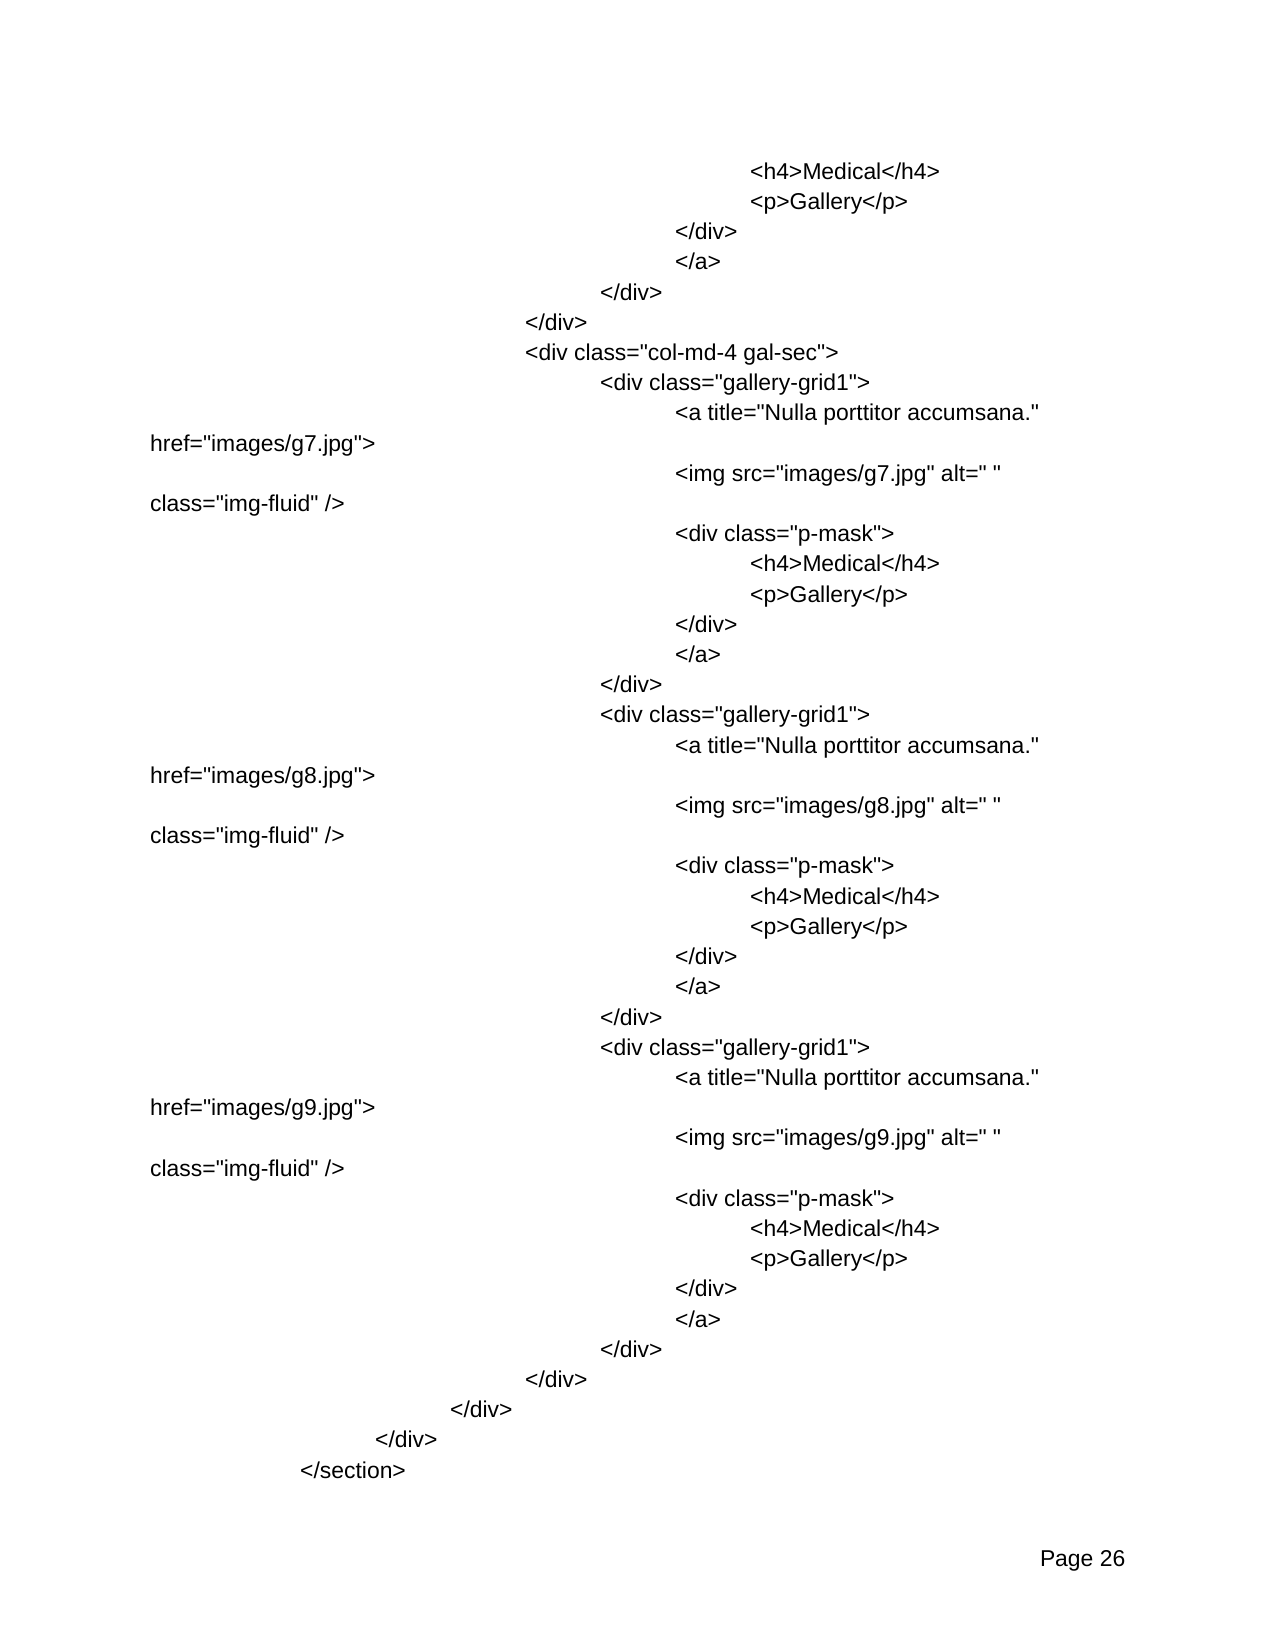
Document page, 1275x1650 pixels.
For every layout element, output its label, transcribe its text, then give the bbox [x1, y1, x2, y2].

text </a> [150, 248, 1125, 274]
text <div class="gallery-grid1"> [150, 701, 1125, 728]
text <div class="col-md-4 gal-sec"> [150, 339, 1125, 365]
text <p>Gallery</p> [150, 188, 1125, 214]
text </div> [150, 1336, 1125, 1362]
text <div class="p-mask"> [150, 852, 1125, 879]
text <p>Gallery</p> [150, 913, 1125, 939]
text </div> [150, 671, 1125, 697]
text <img src="images/g7.jpg" alt=" " class="img-fluid" /> [150, 460, 1125, 516]
text </a> [150, 641, 1125, 667]
text <p>Gallery</p> [150, 581, 1125, 607]
text </div> [150, 218, 1125, 244]
text <h4>Medical</h4> [150, 158, 1125, 184]
text </div> [150, 1275, 1125, 1302]
text </div> [150, 611, 1125, 637]
text </div> [150, 1396, 1125, 1422]
text </div> [150, 943, 1125, 969]
text </a> [150, 973, 1125, 999]
text <h4>Medical</h4> [150, 1215, 1125, 1241]
text <a title="Nulla porttitor accumsana." href="images/g8.jpg"> [150, 732, 1125, 788]
text <img src="images/g9.jpg" alt=" " class="img-fluid" /> [150, 1124, 1125, 1181]
text <a title="Nulla porttitor accumsana." href="images/g7.jpg"> [150, 399, 1125, 456]
text </div> [150, 278, 1125, 305]
text </a> [150, 1306, 1125, 1332]
text </div> [150, 1426, 1125, 1453]
text <img src="images/g8.jpg" alt=" " class="img-fluid" /> [150, 792, 1125, 848]
text <a title="Nulla porttitor accumsana." href="images/g9.jpg"> [150, 1064, 1125, 1120]
text <div class="p-mask"> [150, 520, 1125, 546]
text <p>Gallery</p> [150, 1245, 1125, 1271]
text </div> [150, 309, 1125, 335]
text </div> [150, 1366, 1125, 1392]
text <div class="p-mask"> [150, 1185, 1125, 1211]
text <div class="gallery-grid1"> [150, 1034, 1125, 1060]
text </div> [150, 1003, 1125, 1030]
text </section> [150, 1457, 1125, 1483]
text <h4>Medical</h4> [150, 883, 1125, 909]
text <h4>Medical</h4> [150, 550, 1125, 577]
text <div class="gallery-grid1"> [150, 369, 1125, 395]
